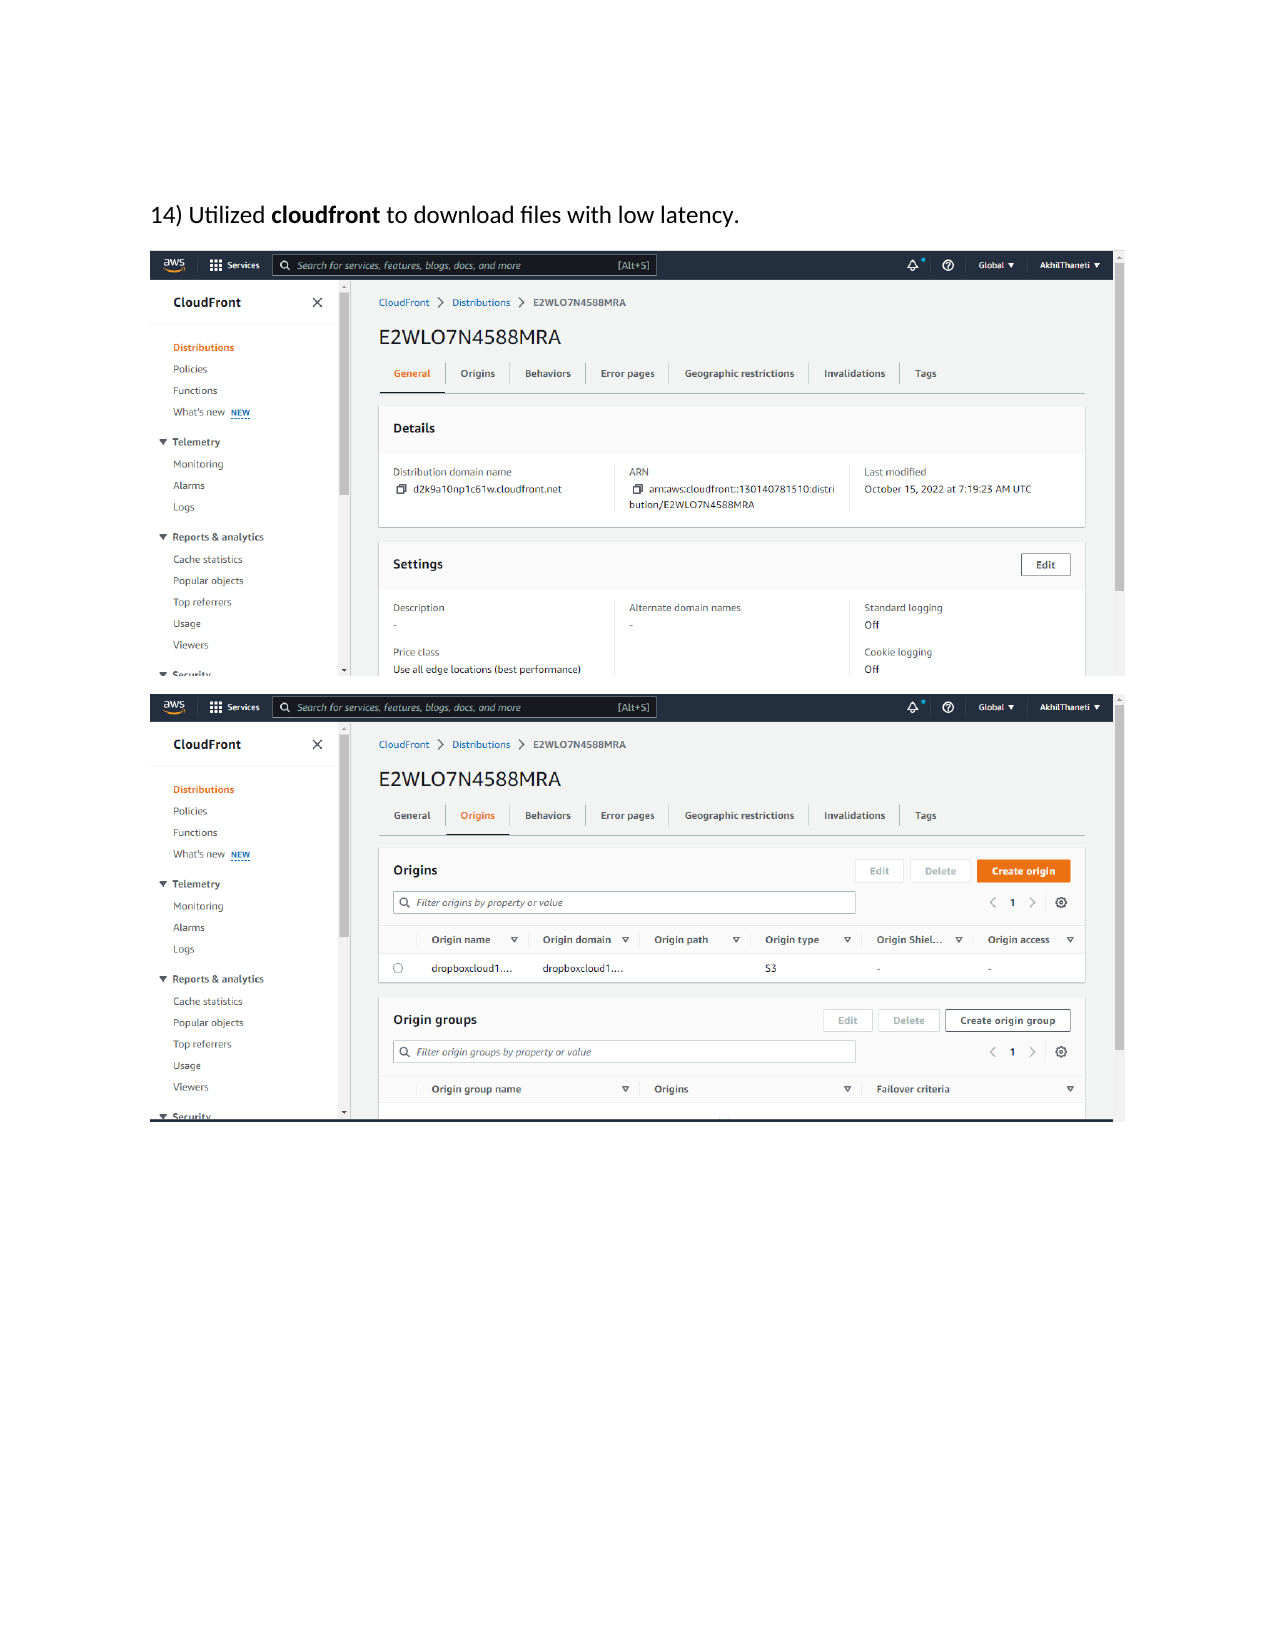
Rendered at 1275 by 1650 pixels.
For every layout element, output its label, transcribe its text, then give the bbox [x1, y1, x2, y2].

text 14) Utilized cloudfront to download files with low latency. [150, 199, 1125, 230]
picture [150, 694, 1125, 1122]
picture [150, 249, 1125, 676]
